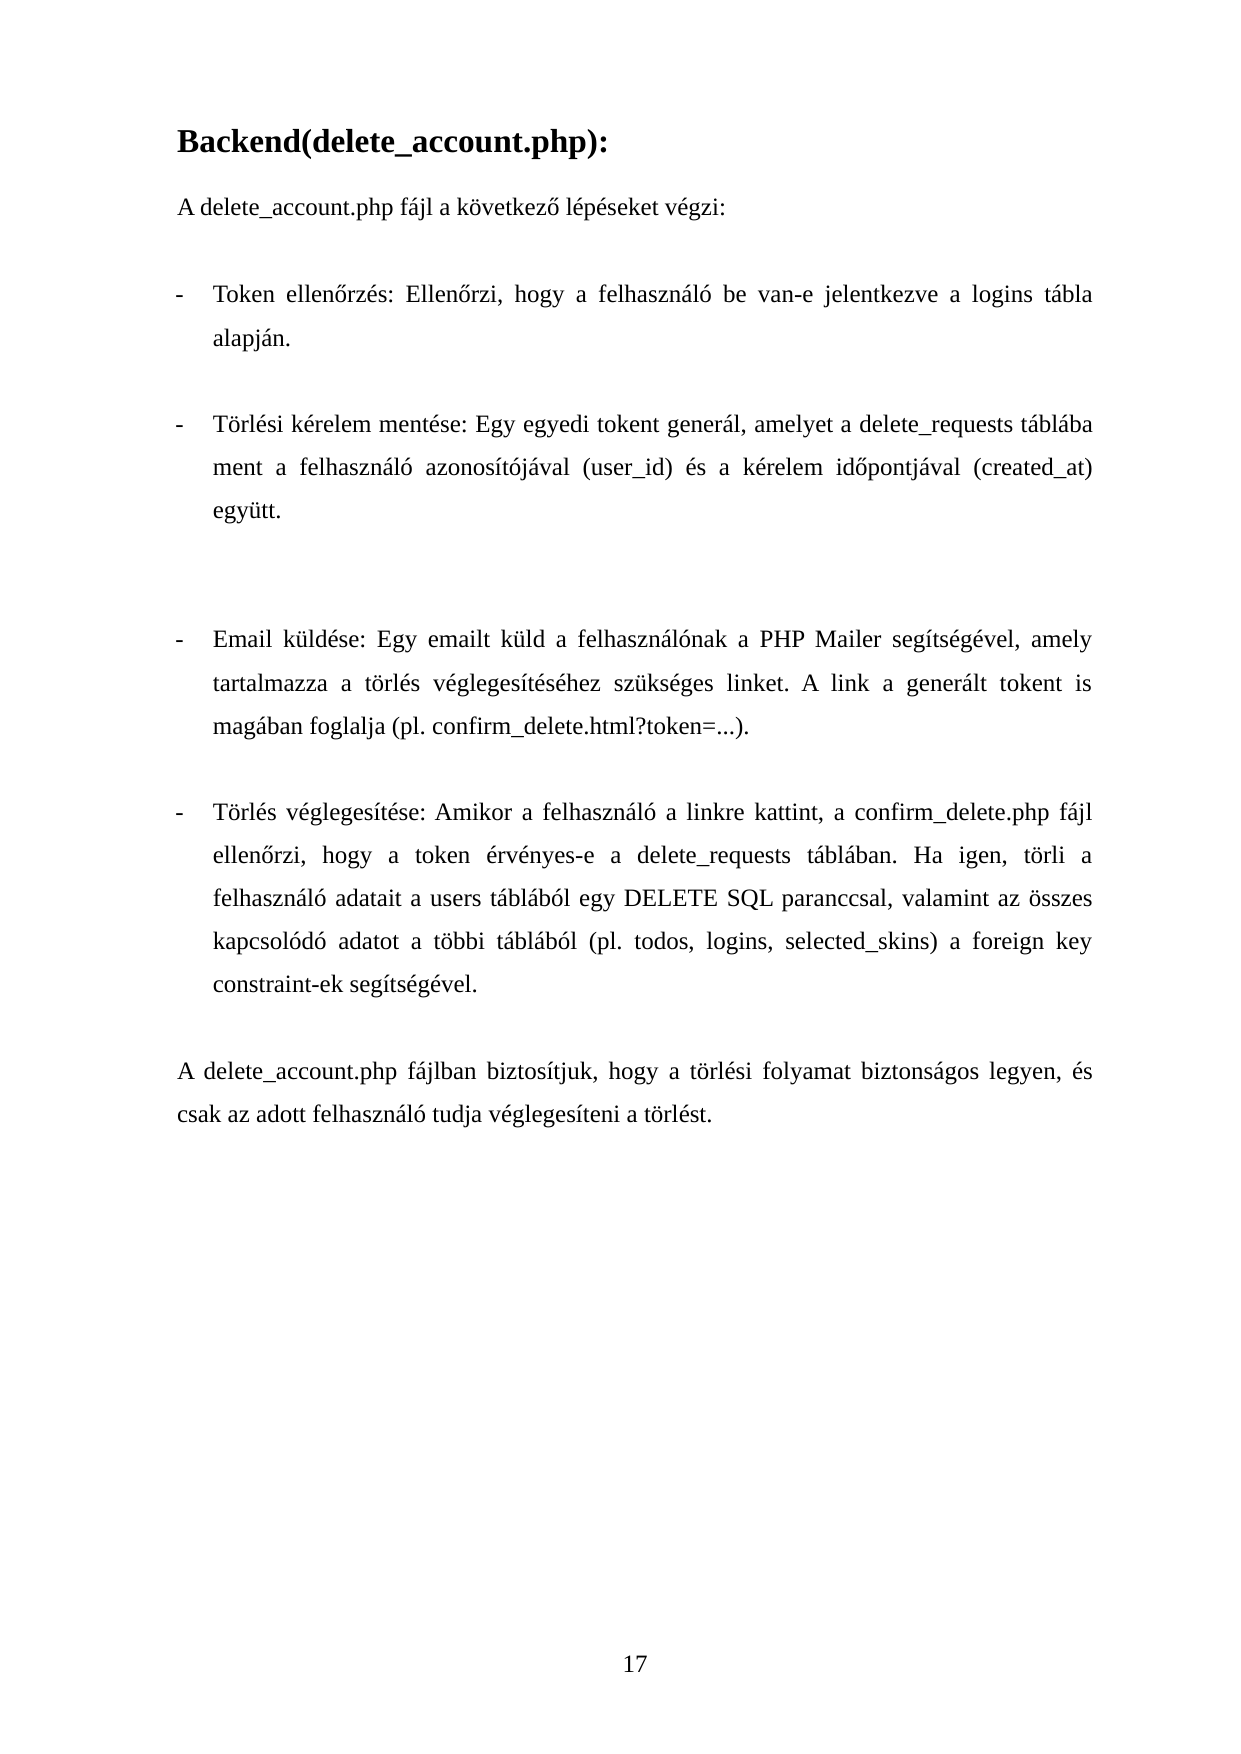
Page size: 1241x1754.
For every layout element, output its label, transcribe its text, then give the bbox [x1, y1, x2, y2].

list Email küldése: Egy emailt küld a felhasználónak a PHP Mailer segítségével, amely tartalmazza a törlés véglegesítéséhez szükséges linket. A link a generált tokent is magában foglalja (pl. confirm_delete.html?token=...). [175, 624, 1093, 739]
text A delete_account.php fájlban biztosítjuk, hogy a törlési folyamat biztonságos legyen, és csak az adott felhasználó tudja véglegesíteni a törlést. [177, 1056, 1093, 1128]
subtitle Backend(delete_account.php): [177, 121, 1092, 160]
list Token ellenőrzés: Ellenőrzi, hogy a felhasználó be van-e jelentkezve a logins tábla alapján. [175, 279, 1093, 351]
list Törlés véglegesítése: Amikor a felhasználó a linkre kattint, a confirm_delete.php fájl ellenőrzi, hogy a token érvényes-e a delete_requests táblában. Ha igen, törli a felhasználó adatait a users táblából egy DELETE SQL paranccsal, valamint az összes kapcsolódó adatot a többi táblából (pl. todos, logins, selected_skins) a foreign key constraint-ek segítségével. [175, 797, 1093, 998]
text A delete_account.php fájl a következő lépéseket végzi: [177, 192, 1093, 221]
list Törlési kérelem mentése: Egy egyedi tokent generál, amelyet a delete_requests táblába ment a felhasználó azonosítójával (user_id) és a kérelem időpontjával (created_at) együtt. [175, 409, 1093, 524]
